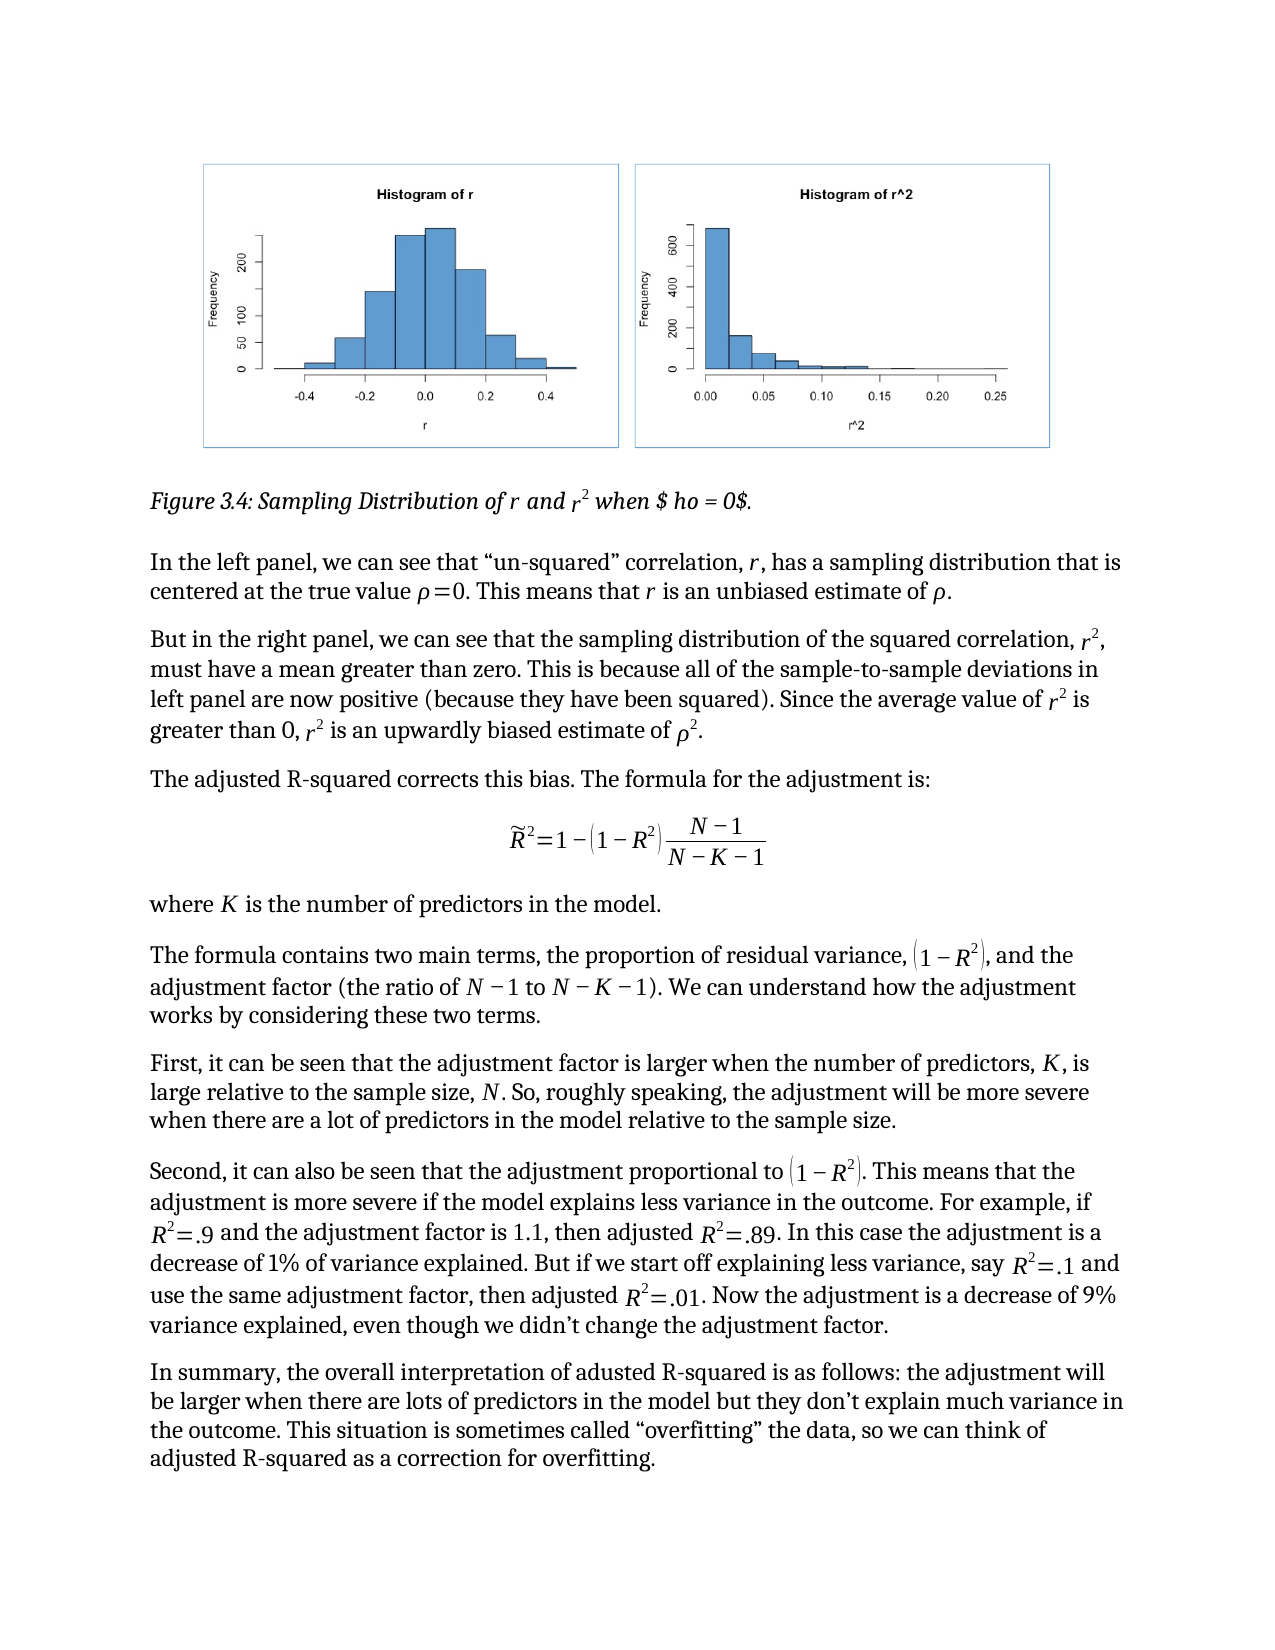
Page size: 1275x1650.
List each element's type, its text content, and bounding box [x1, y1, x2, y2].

text where is the number of predictors in the model. [150, 890, 1125, 919]
picture [188, 150, 1064, 465]
text In the left panel, we can see that “un-squared” correlation, , has a sampling distribution that is centered at the true value . This means that is an unbiased estimate of . [150, 548, 1125, 606]
text The formula contains two main terms, the proportion of residual variance, , and the adjustment factor (the ratio of to ). We can understand how the adjustment works by considering these two terms. [150, 938, 1125, 1030]
text First, it can be seen that the adjustment factor is larger when the number of predictors, , is large relative to the sample size, . So, roughly speaking, the adjustment will be more severe when there are a lot of predictors in the model relative to the sample size. [150, 1049, 1125, 1135]
text But in the right panel, we can see that the sampling distribution of the squared correlation, , must have a mean greater than zero. This is because all of the sample-to-sample deviations in left panel are now positive (because they have been squared). Since the average value of is greater than 0, is an upwardly biased estimate of . [150, 624, 1125, 746]
table_header Figure 3.4: Sampling Distribution of and when $ ho = 0$. [139, 150, 1114, 529]
text Second, it can also be seen that the adjustment proportional to . This means that the adjustment is more severe if the model explains less variance in the outcome. For example, if and the adjustment factor is , then adjusted . In this case the adjustment is a decrease of 1% of variance explained. But if we start off explaining less variance, say and use the same adjustment factor, then adjusted . Now the adjustment is a decrease of 9% variance explained, even though we didn’t change the adjustment factor. [150, 1154, 1125, 1339]
text The adjusted R-squared corrects this bias. The formula for the adjustment is: [150, 765, 1125, 794]
text In summary, the overall interpretation of adusted R-squared is as follows: the adjustment will be larger when there are lots of predictors in the model but they don’t explain much variance in the outcome. This situation is sometimes called “overfitting” the data, so we can think of adjusted R-squared as a correction for overfitting. [150, 1358, 1125, 1473]
